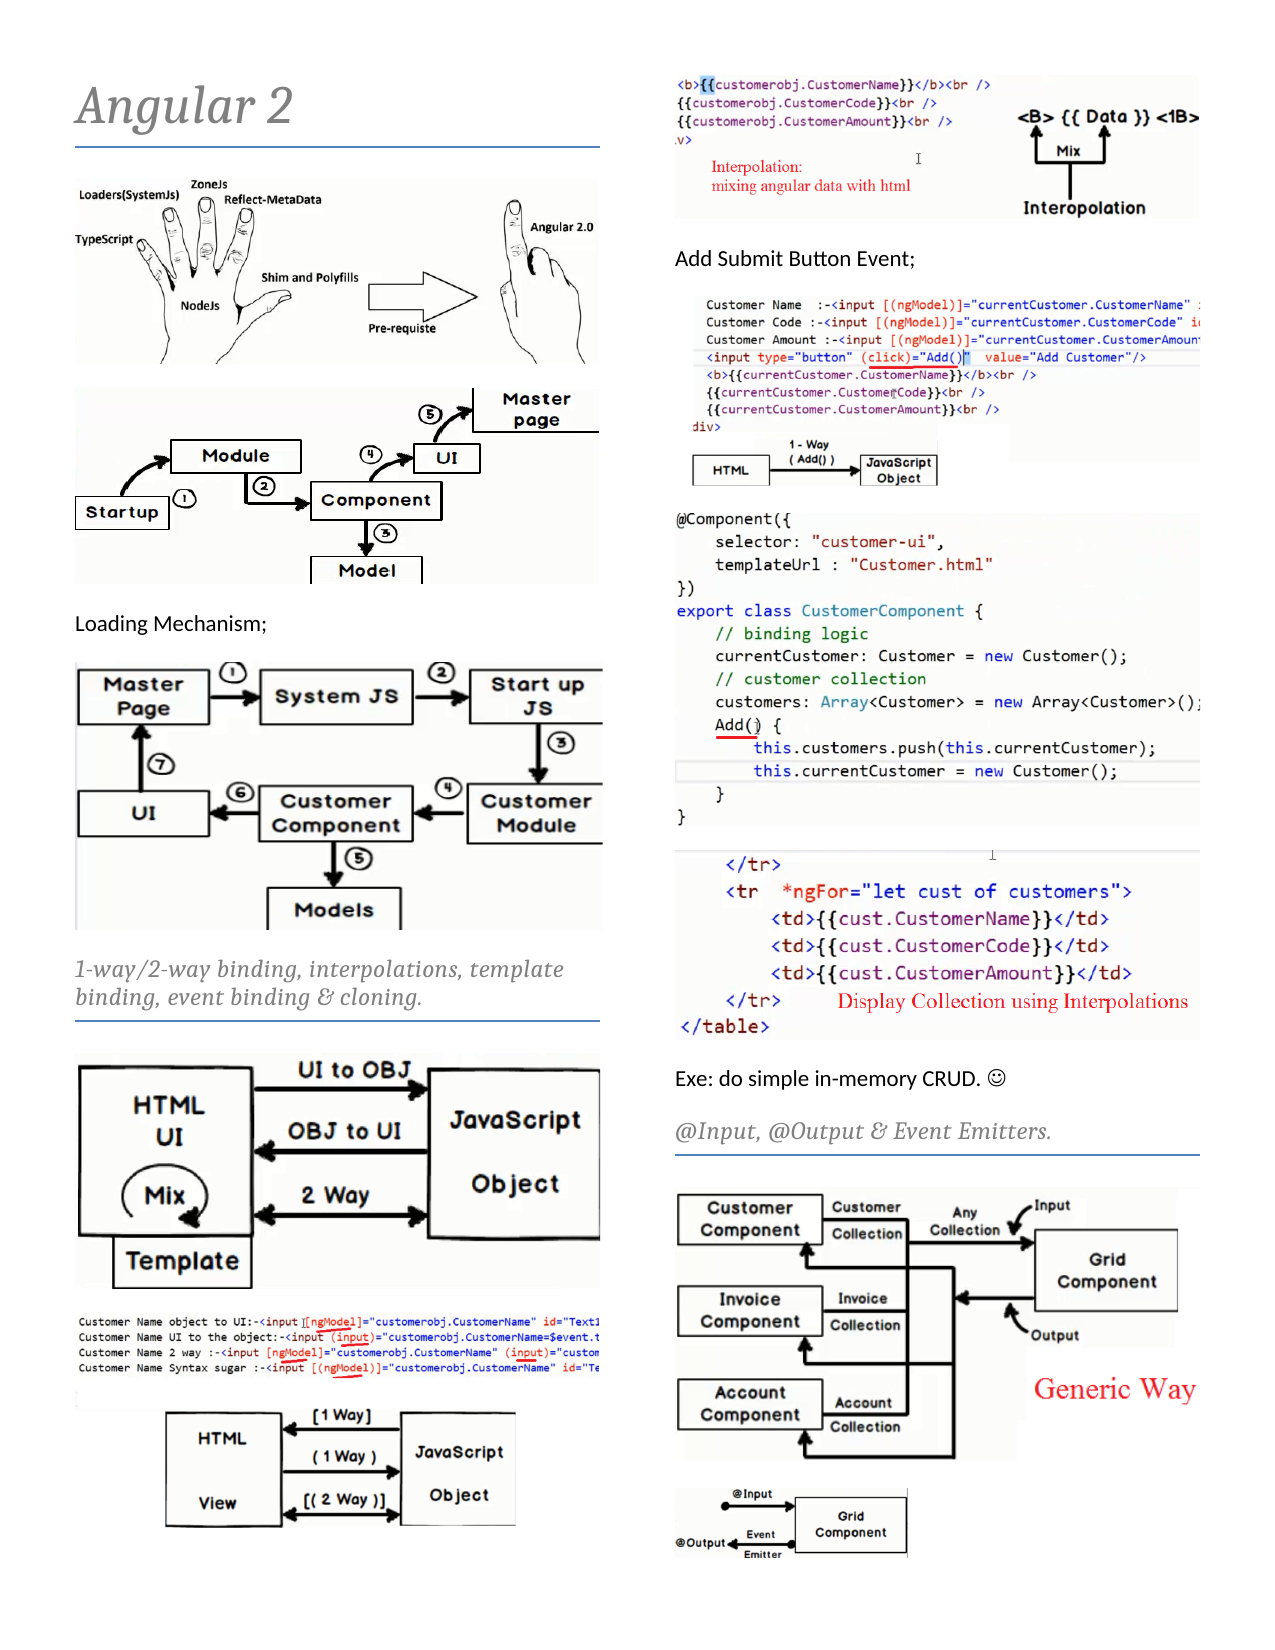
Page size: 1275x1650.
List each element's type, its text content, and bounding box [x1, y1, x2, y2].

picture [675, 513, 1200, 826]
text Exe: do simple in-memory CRUD. [675, 1064, 1200, 1092]
title @Input, @Output & Event Emitters. [675, 1117, 1200, 1154]
picture [675, 75, 1199, 219]
text Add Submit Button Event; [675, 244, 1200, 272]
picture [75, 388, 599, 584]
picture [675, 1187, 1200, 1464]
picture [75, 178, 599, 364]
text Loading Mechanism; [75, 609, 600, 637]
picture [75, 1053, 600, 1289]
picture [75, 662, 603, 930]
picture [675, 850, 1200, 1040]
picture [675, 296, 1200, 488]
picture [675, 1488, 908, 1558]
title Angular 2 [75, 75, 600, 146]
picture [75, 1313, 599, 1529]
title 1-way/2-way binding, interpolations, template binding, event binding & cloning. [75, 954, 600, 1020]
